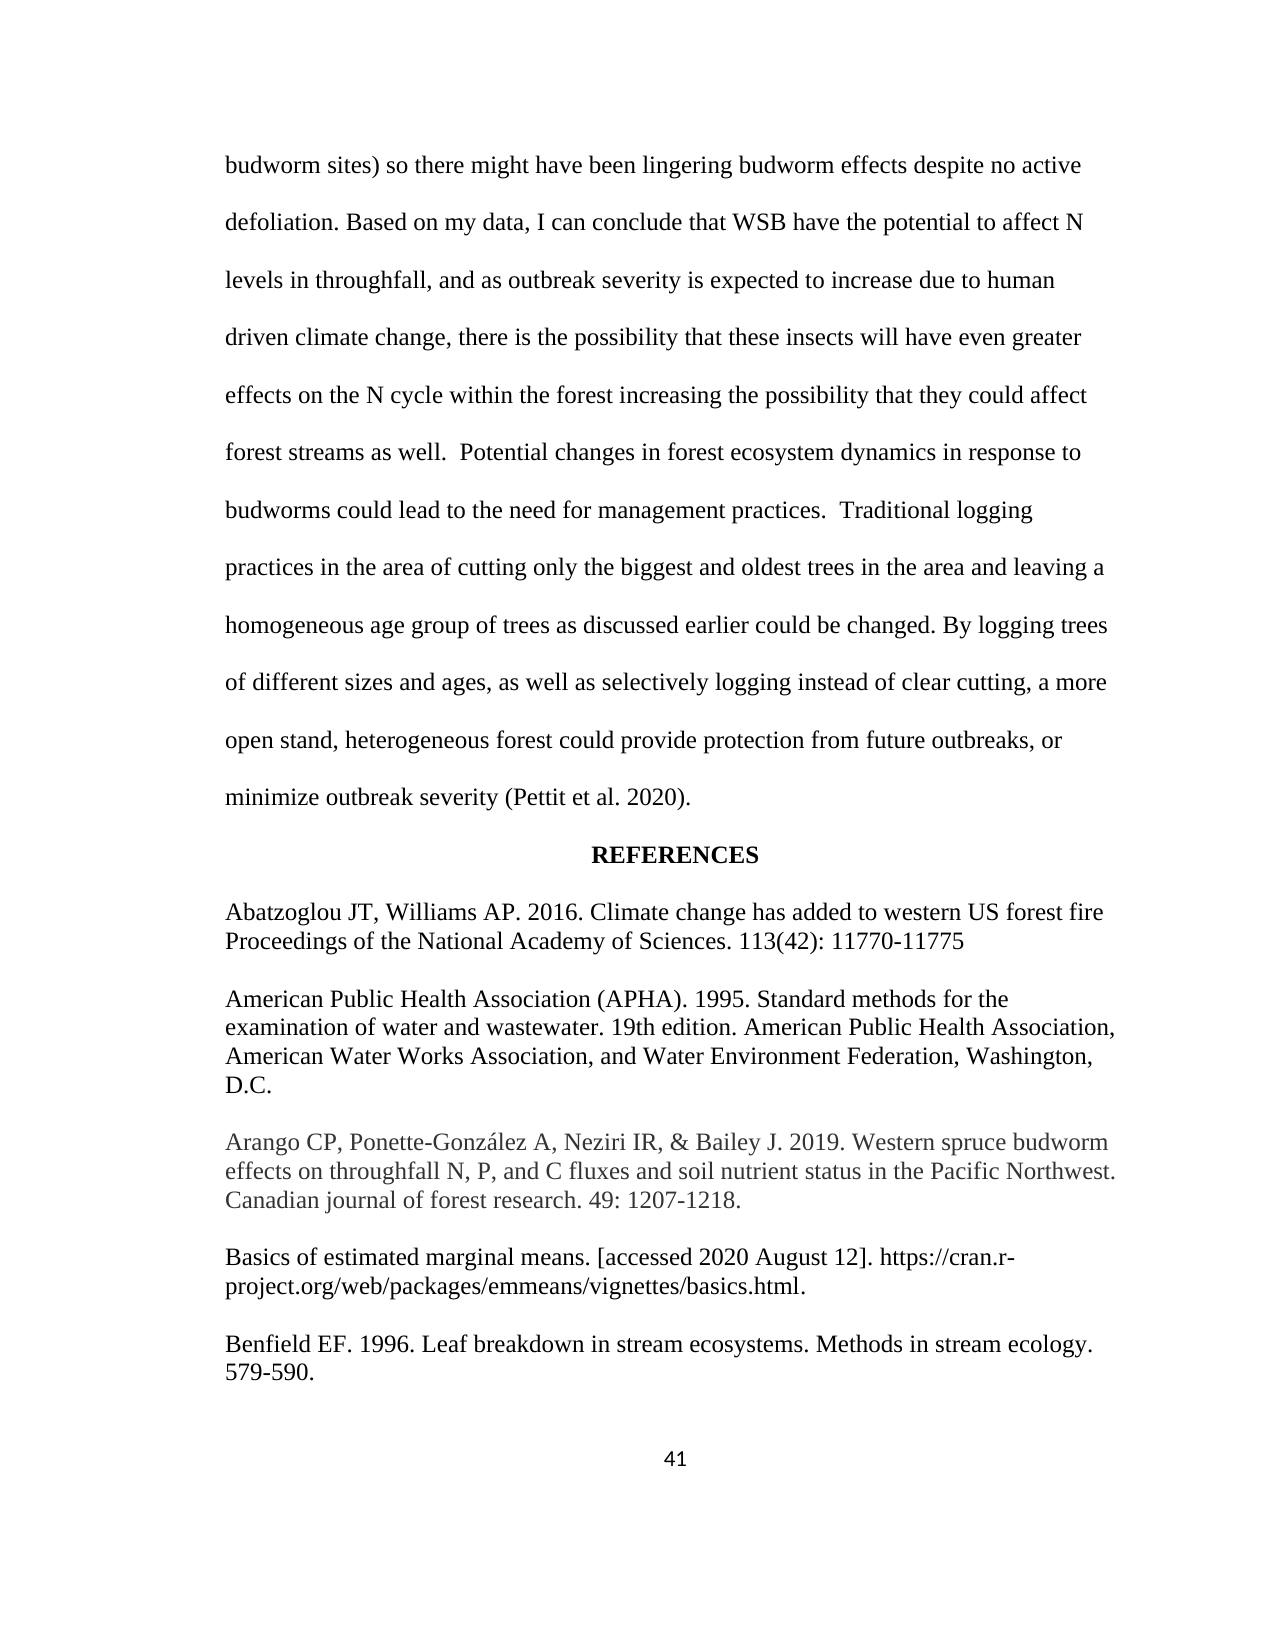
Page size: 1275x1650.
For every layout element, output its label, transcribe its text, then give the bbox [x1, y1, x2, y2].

text Arango CP, Ponette-González A, Neziri IR, & Bailey J. 2019. Western spruce budworm effects on throughfall N, P, and C fluxes and soil nutrient status in the Pacific Northwest. Canadian journal of forest research. 49: 1207-1218. [225, 1127, 1125, 1214]
text American Public Health Association (APHA). 1995. Standard methods for the examination of water and wastewater. 19th edition. American Public Health Association, American Water Works Association, and Water Environment Federation, Washington, D.C. [225, 984, 1125, 1099]
text Benfield EF. 1996. Leaf breakdown in stream ecosystems. Methods in stream ecology. 579-590. [225, 1329, 1125, 1386]
text Abatzoglou JT, Williams AP. 2016. Climate change has added to western US forest fire [225, 897, 1125, 926]
text Basics of estimated marginal means. [accessed 2020 August 12]. https://cran.r-project.org/web/packages/emmeans/vignettes/basics.html. [225, 1242, 1125, 1300]
text REFERENCES [225, 840, 1125, 869]
text Proceedings of the National Academy of Sciences. 113(42): 11770-11775 [225, 926, 1125, 955]
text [225, 150, 1125, 811]
